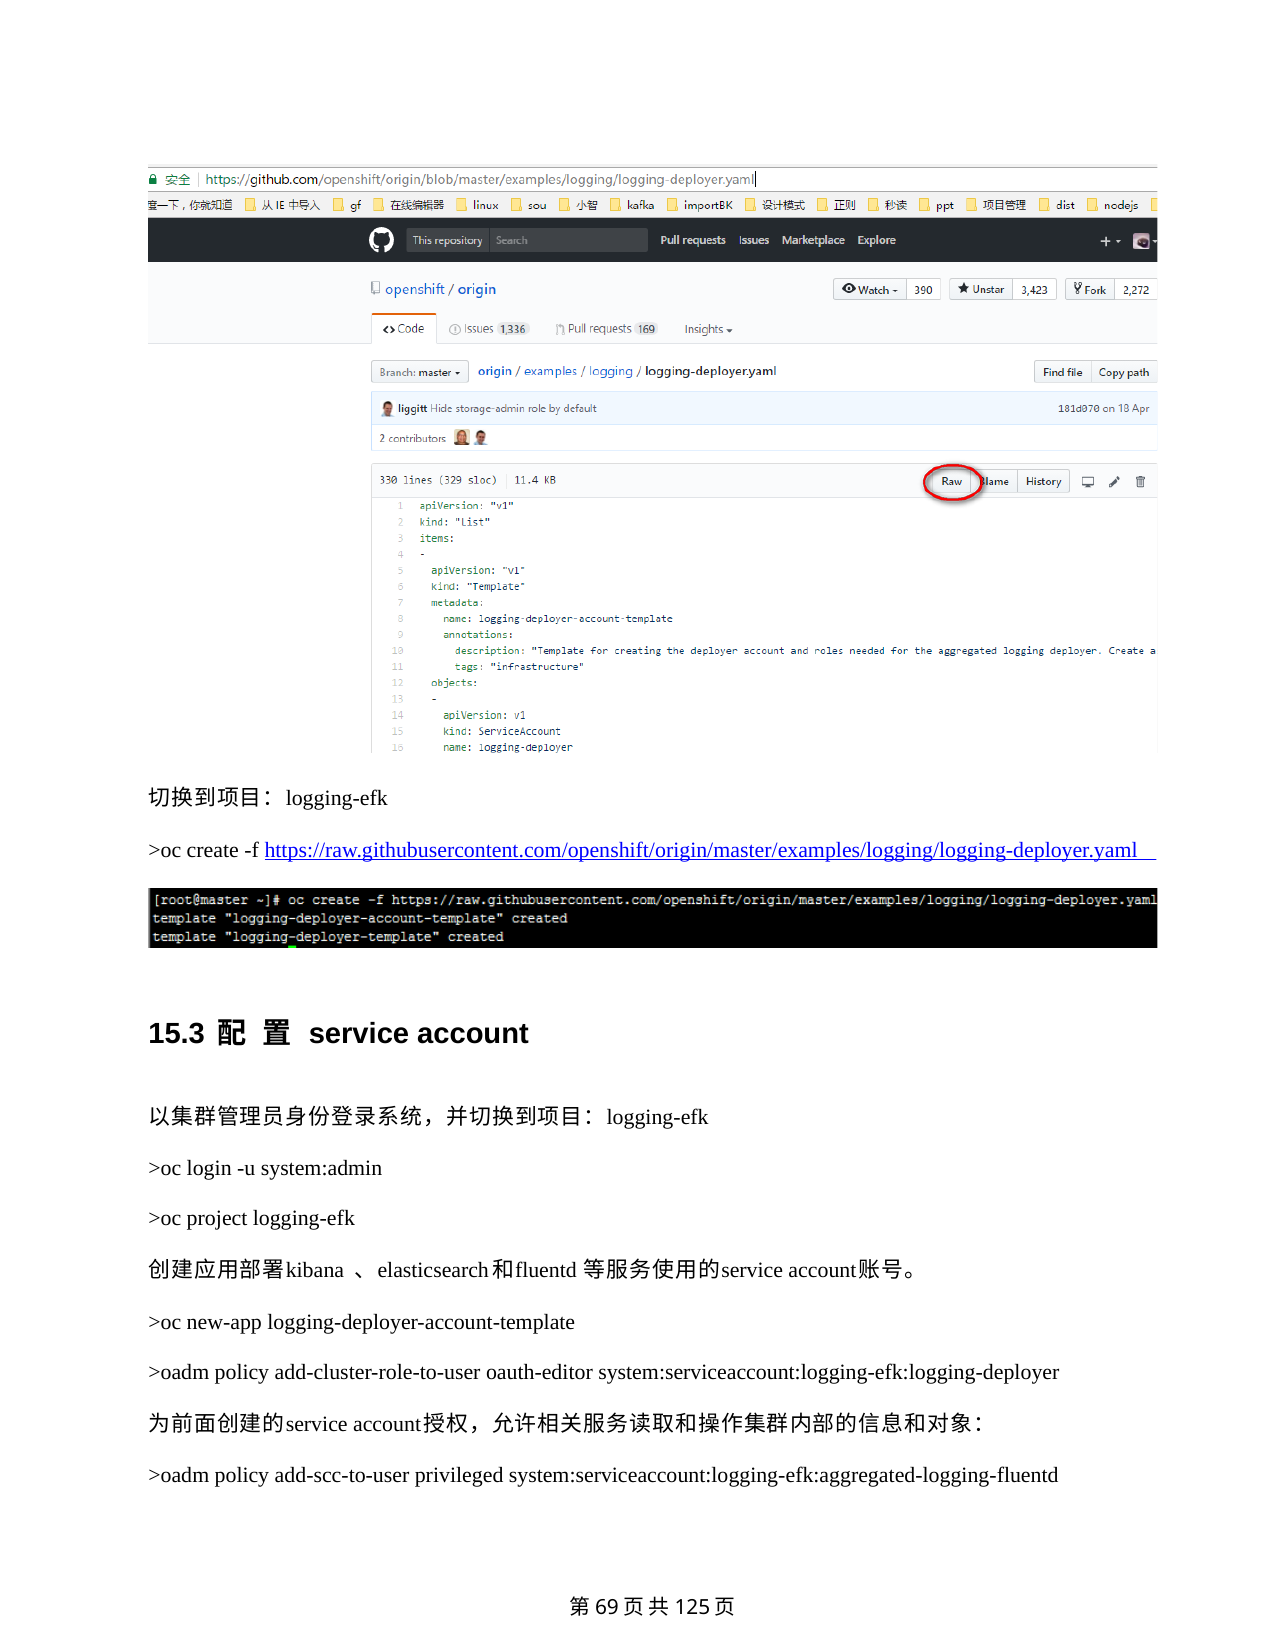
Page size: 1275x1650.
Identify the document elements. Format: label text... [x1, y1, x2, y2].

text 切换到项目：logging-efk [148, 777, 1156, 815]
text >oc create -f https://raw.githubusercontent.com/openshift/origin/master/examples/logging/logging-deployer.yaml [148, 831, 1156, 868]
text >oc project logging-efk [148, 1199, 1156, 1237]
text >oadm policy add-scc-to-user privileged system:serviceaccount:logging-efk:aggregated-logging-fluentd [148, 1456, 1156, 1494]
subtitle 配置service account [148, 993, 1156, 1068]
picture [148, 164, 1158, 753]
text >oadm policy add-cluster-role-to-user oauth-editor system:serviceaccount:logging-efk:logging-deployer [148, 1353, 1156, 1390]
picture [148, 888, 1158, 948]
text >oc login -u system:admin [148, 1149, 1156, 1187]
text 为前面创建的service account授权，允许相关服务读取和操作集群内部的信息和对象： [148, 1403, 1156, 1440]
text 创建应用部署kibana、elasticsearch和fluentd等服务使用的service account账号。 [148, 1249, 1156, 1287]
text 以集群管理员身份登录系统，并切换到项目：logging-efk [148, 1096, 1156, 1133]
text >oc new-app logging-deployer-account-template [148, 1303, 1156, 1340]
